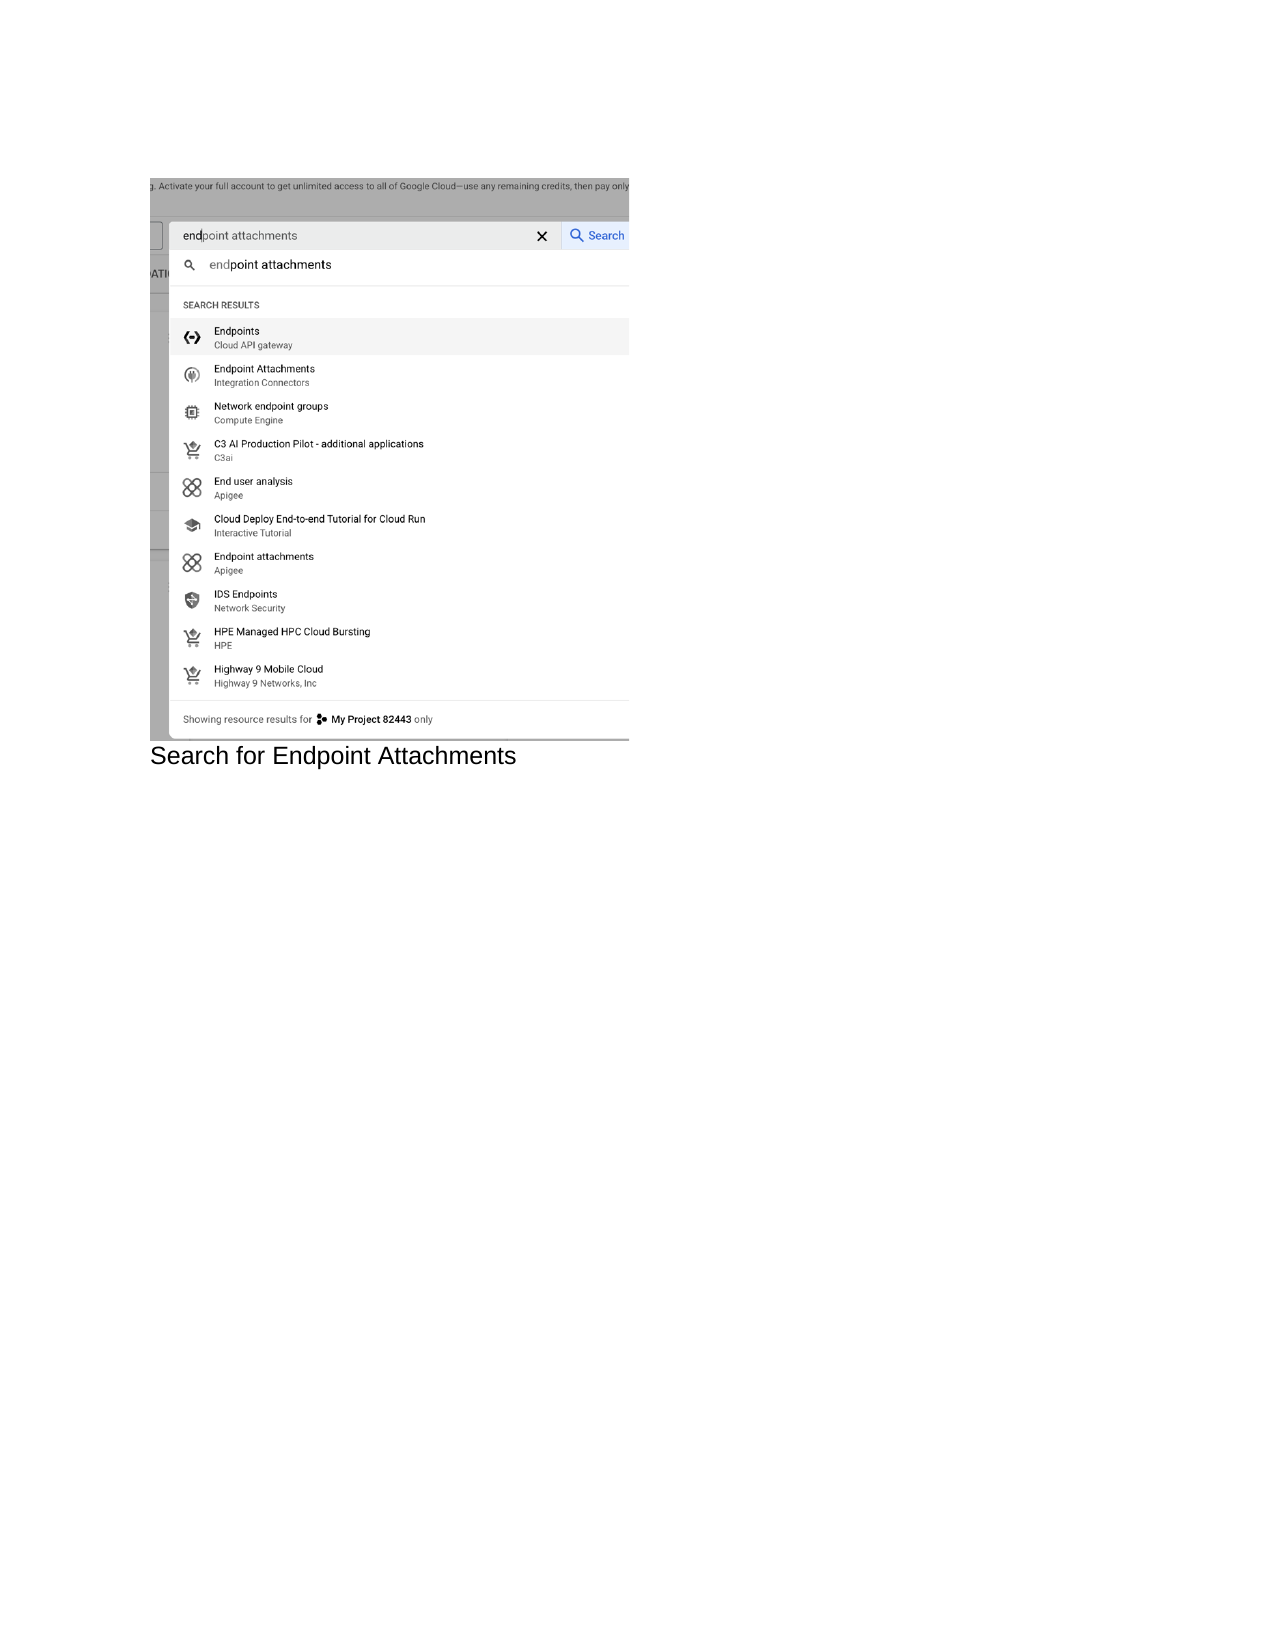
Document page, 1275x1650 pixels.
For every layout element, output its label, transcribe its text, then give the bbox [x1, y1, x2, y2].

text Search for Endpoint Attachments [150, 741, 1125, 770]
picture [150, 178, 630, 741]
